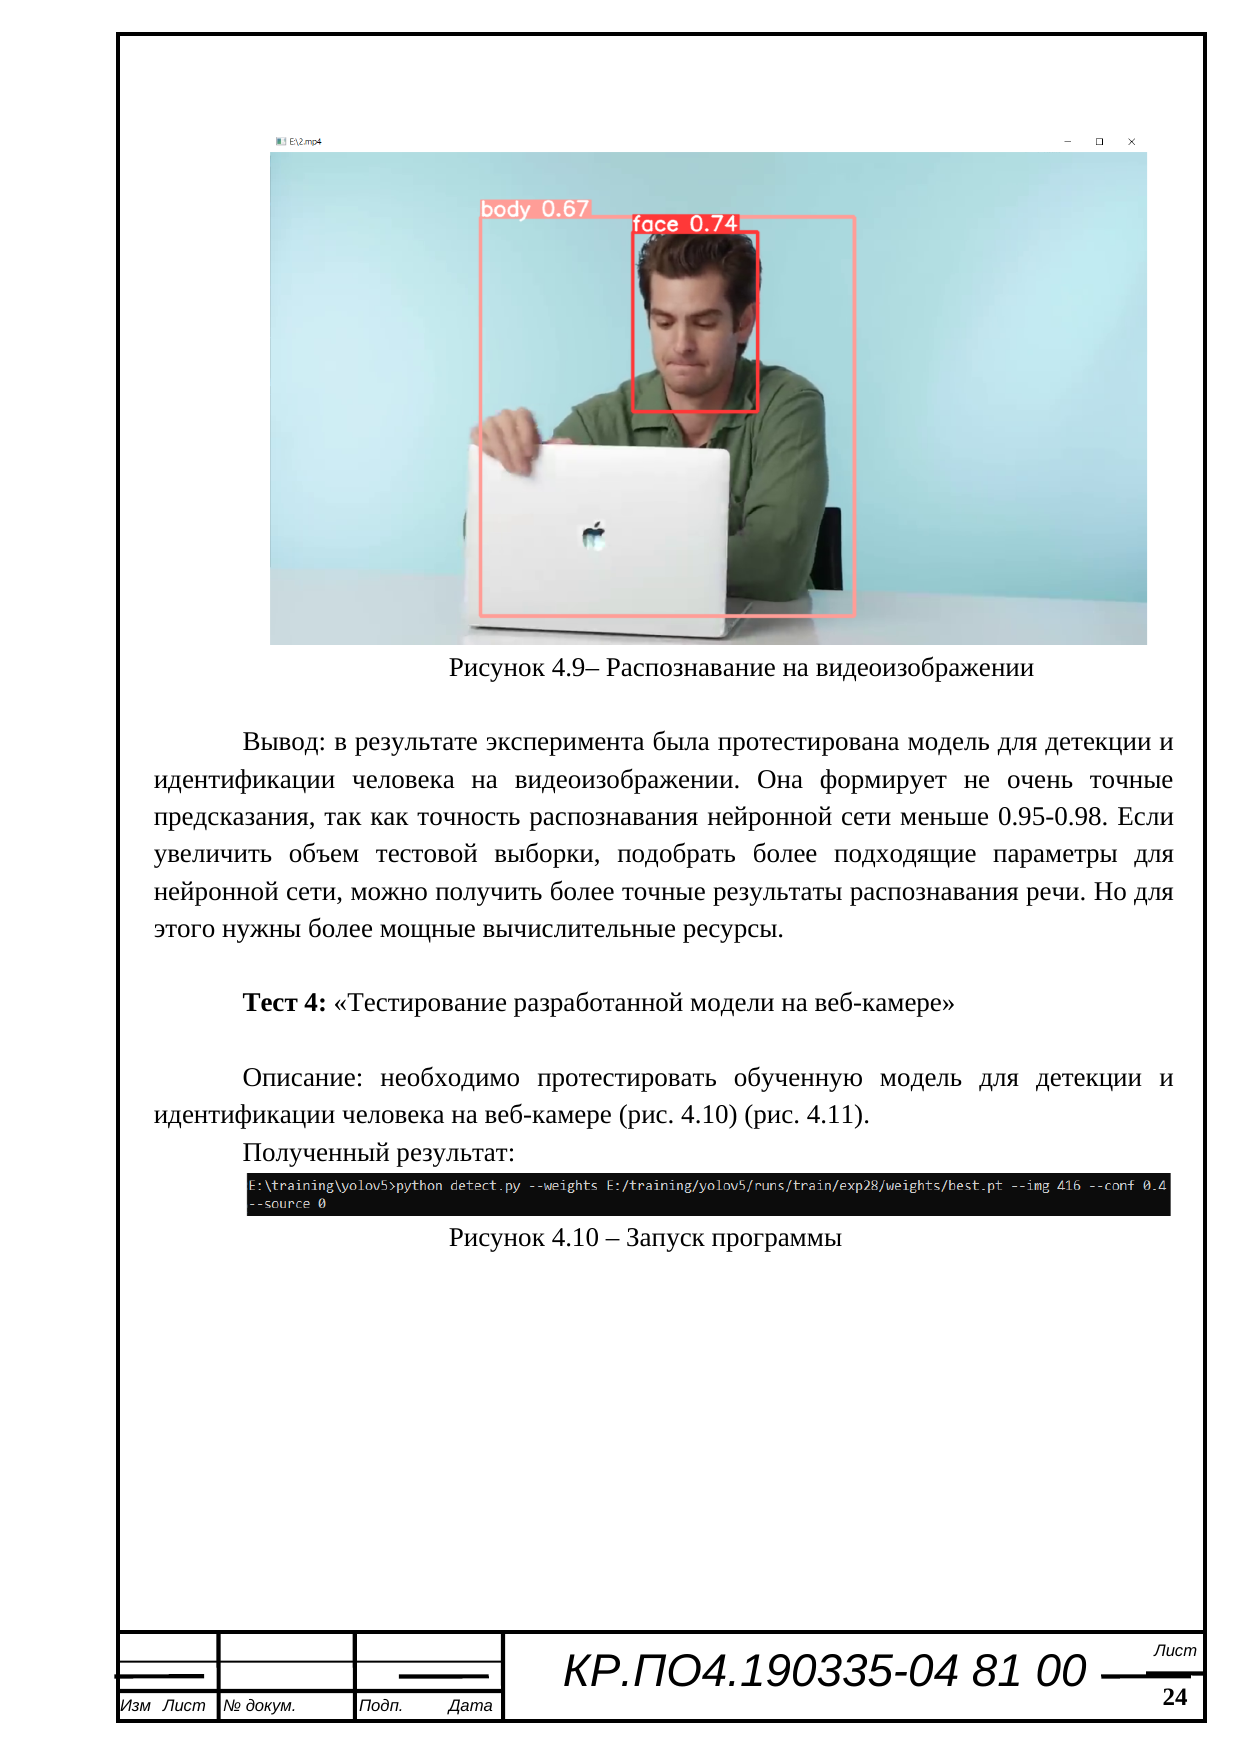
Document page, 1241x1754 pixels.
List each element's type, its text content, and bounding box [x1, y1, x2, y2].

picture [246, 1173, 1171, 1216]
text Тест 4: «Тестирование разработанной модели на веб-камере» [242, 987, 1175, 1018]
text Полученный результат: [242, 1136, 1175, 1167]
picture [270, 131, 1148, 645]
text Описание: необходимо протестировать обученную модель для детекции и идентификации человека на веб-камере (рис. 4.10) (рис. 4.11). [153, 1061, 1175, 1129]
text Рисунок 4.9– Распознавание на видеоизображении [390, 651, 1175, 682]
text Рисунок 4.10 – Запуск программы [390, 1221, 1175, 1253]
text Вывод: в результате эксперимента была протестирована модель для детекции и идентификации человека на видеоизображении. Она формирует не очень точные предсказания, так как точность распознавания нейронной сети меньше 0.95-0.98. Если увеличить объем тестовой выборки, подобрать более подходящие параметры для нейронной сети, можно получить более точные результаты распознавания речи. Но для этого нужны более мощные вычислительные ресурсы. [153, 726, 1175, 943]
